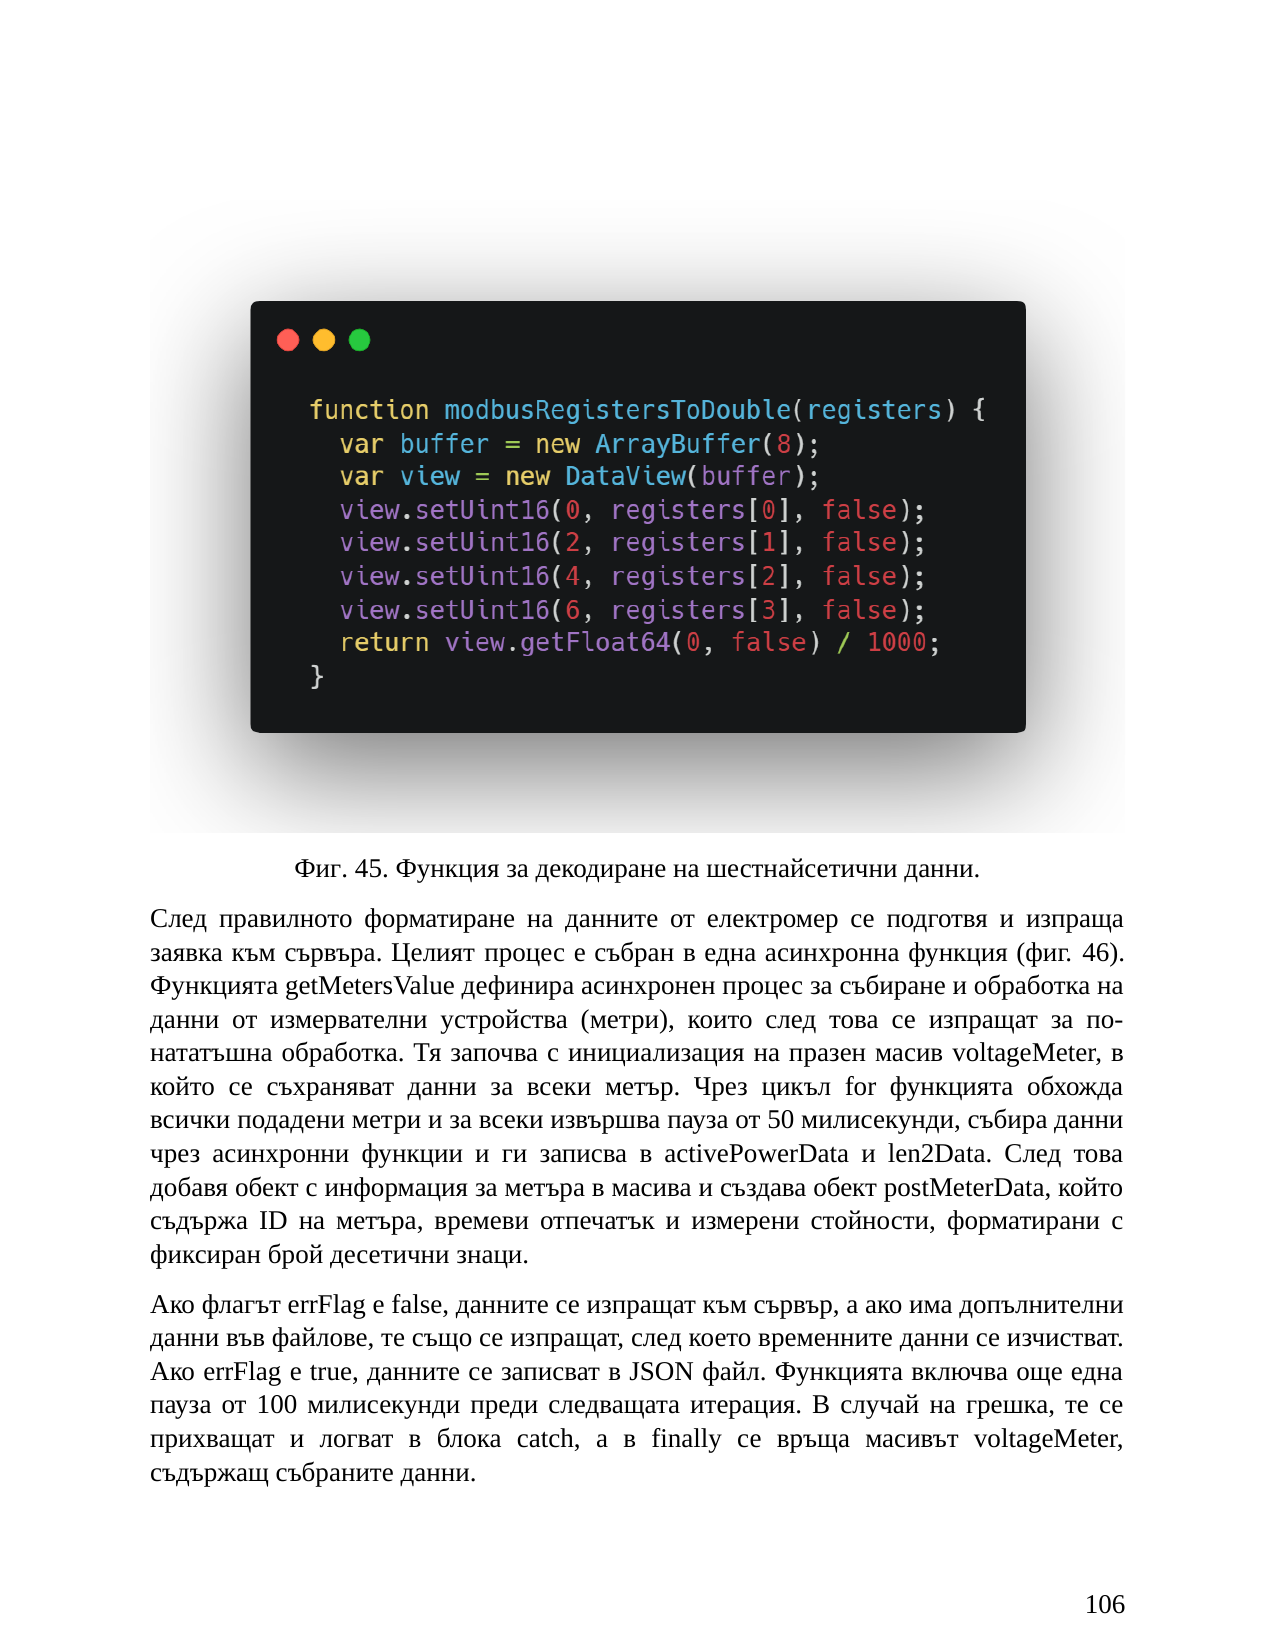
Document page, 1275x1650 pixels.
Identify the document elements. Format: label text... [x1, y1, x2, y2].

text След правилното форматиране на данните от електромер се подготвя и изпраща заявка към сървъра. Целият процес е събран в една асинхронна функция (фиг. 46). Функцията getMetersValue дефинира асинхронен процес за събиране и обработка на данни от измервателни устройства (метри), които след това се изпращат за по-нататъшна обработка. Тя започва с инициализация на празен масив voltageMeter, в който се съхраняват данни за всеки метър. Чрез цикъл for функцията обхожда всички подадени метри и за всеки извършва пауза от 50 милисекунди, събира данни чрез асинхронни функции и ги записва в activePowerData и len2Data. След това добавя обект с информация за метъра в масива и създава обект postMeterData, който съдържа ID на метъра, времеви отпечатък и измерени стойности, форматирани с фиксиран брой десетични знаци. [150, 902, 1125, 1269]
picture [150, 200, 1125, 833]
text Фиг. 45. Функция за декодиране на шестнайсетични данни. [150, 852, 1125, 883]
text Ако флагът errFlag е false, данните се изпращат към сървър, а ако има допълнителни данни във файлове, те също се изпращат, след което временните данни се изчистват. Ако errFlag е true, данните се записват в JSON файл. Функцията включва още една пауза от 100 милисекунди преди следващата итерация. В случай на грешка, те се прихващат и логват в блока catch, а в finally се връща масивът voltageMeter, съдържащ събраните данни. [150, 1288, 1125, 1487]
